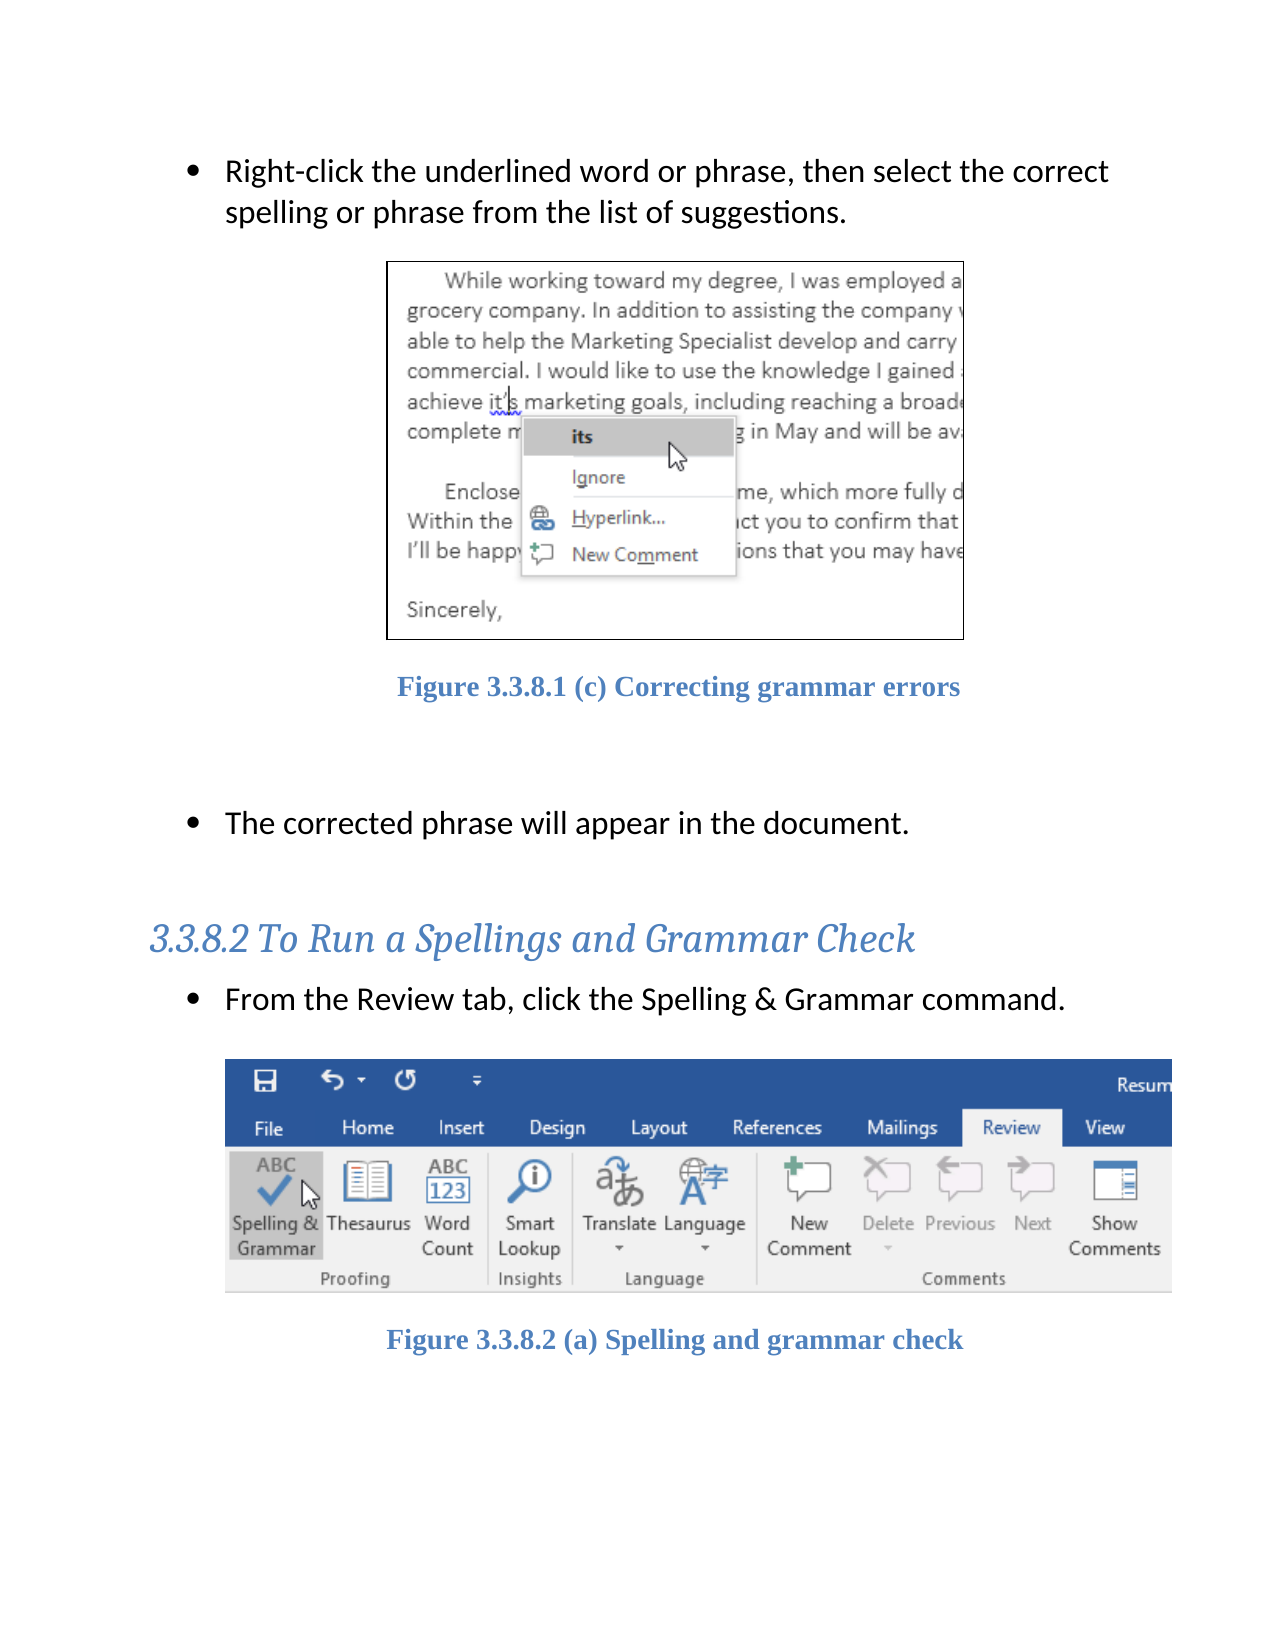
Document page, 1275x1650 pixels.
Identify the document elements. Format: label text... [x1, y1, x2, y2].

picture [388, 262, 963, 639]
list From the Review tab, click the Spelling & Grammar command. [187, 978, 1125, 1019]
text Figure 3.3.8.2 (a) Spelling and grammar check [225, 1322, 1125, 1355]
list The corrected phrase will appear in the document. [187, 802, 1125, 843]
text Figure 3.3.8.1 (c) Correcting grammar errors [225, 669, 1125, 703]
list Right-click the underlined word or phrase, then select the correct spelling or phrase from the list of suggestions. [187, 150, 1125, 231]
text 3.3.8.2 To Run a Spellings and Grammar Check [150, 915, 1125, 963]
picture [225, 1059, 1172, 1293]
